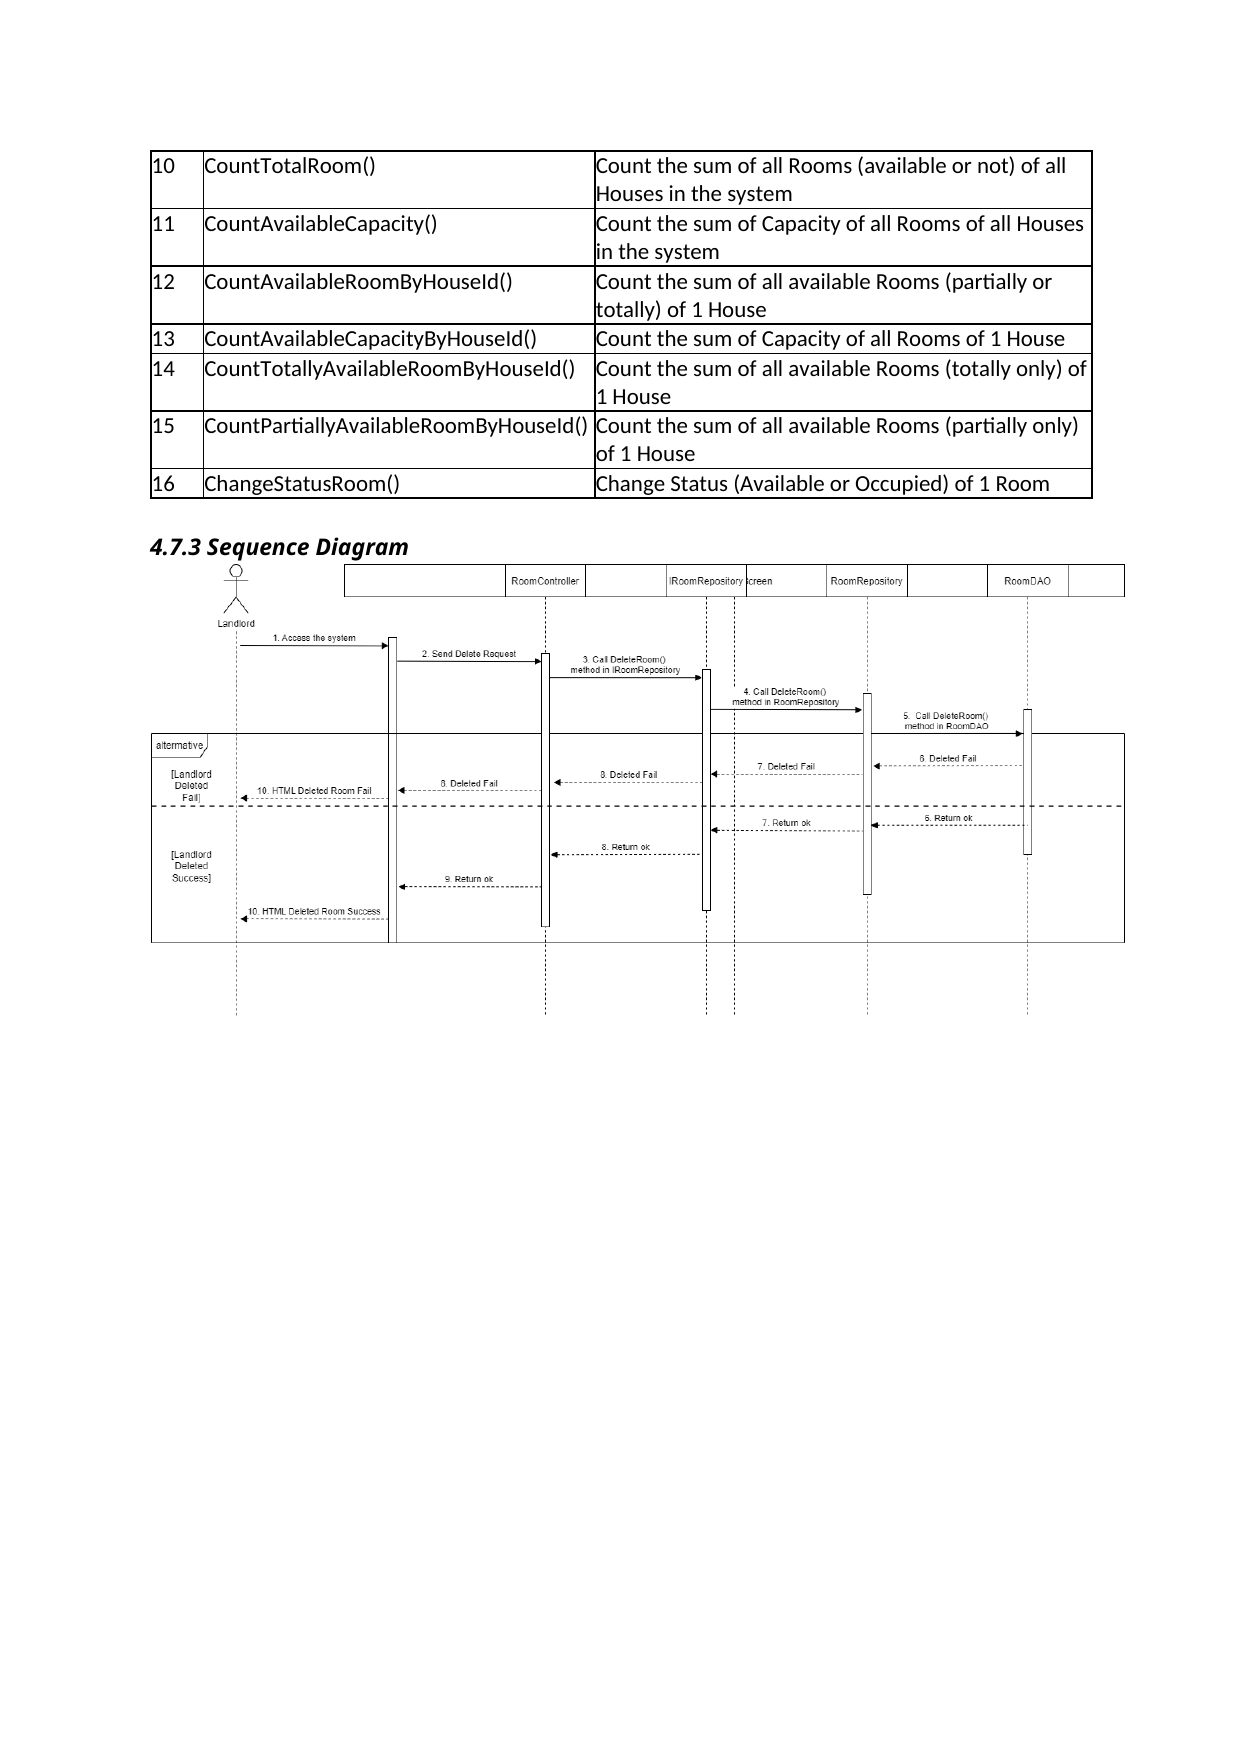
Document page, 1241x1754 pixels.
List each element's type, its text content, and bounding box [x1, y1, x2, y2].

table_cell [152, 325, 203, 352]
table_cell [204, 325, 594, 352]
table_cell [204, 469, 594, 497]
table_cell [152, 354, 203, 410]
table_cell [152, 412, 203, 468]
subtitle 4.7.3 Sequence Diagram [150, 531, 1093, 562]
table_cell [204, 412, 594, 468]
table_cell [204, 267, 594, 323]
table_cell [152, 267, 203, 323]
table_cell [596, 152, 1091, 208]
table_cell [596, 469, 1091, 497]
picture [150, 564, 1125, 1017]
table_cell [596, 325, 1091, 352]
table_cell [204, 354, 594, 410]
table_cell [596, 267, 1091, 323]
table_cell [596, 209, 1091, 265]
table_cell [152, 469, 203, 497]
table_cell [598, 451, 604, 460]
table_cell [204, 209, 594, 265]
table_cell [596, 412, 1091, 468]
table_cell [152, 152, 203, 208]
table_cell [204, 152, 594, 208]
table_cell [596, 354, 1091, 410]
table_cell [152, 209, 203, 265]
